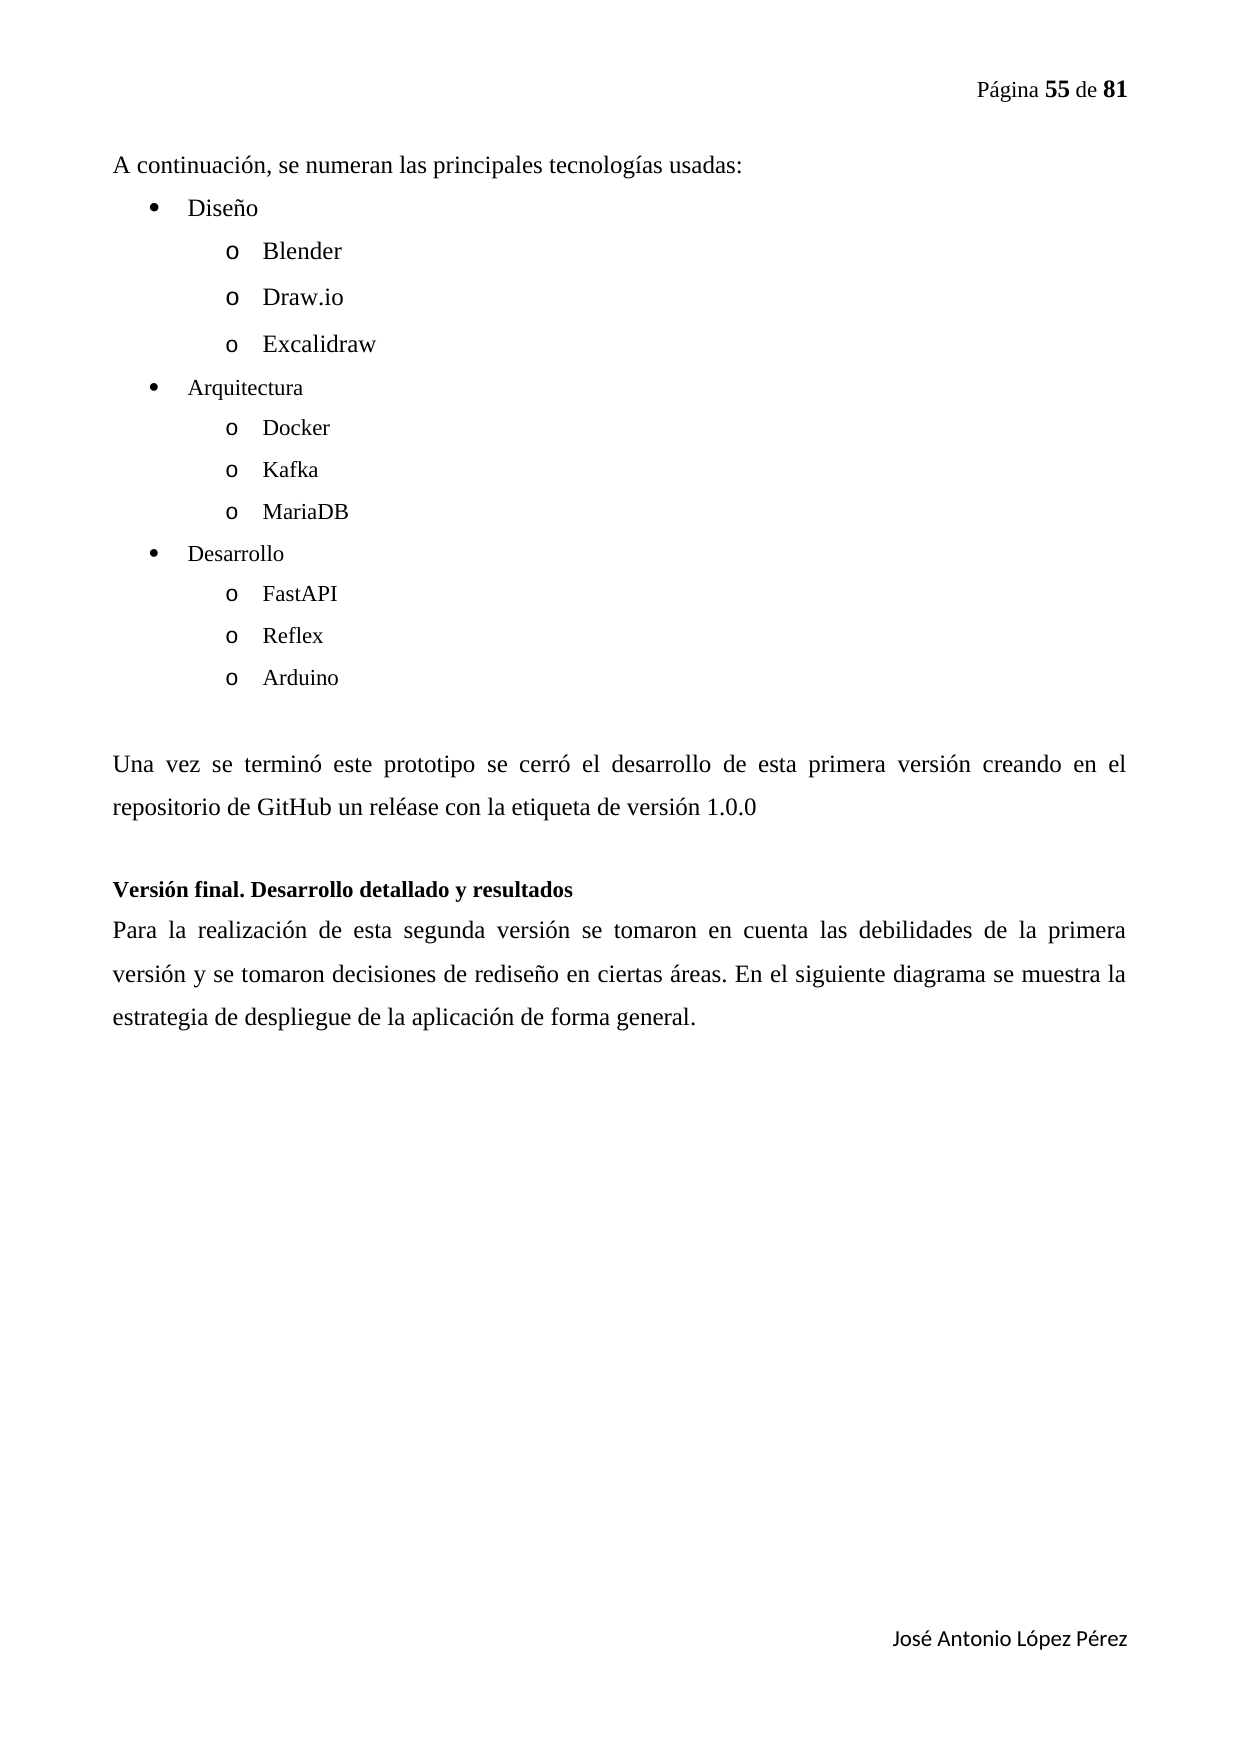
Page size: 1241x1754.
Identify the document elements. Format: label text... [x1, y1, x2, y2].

list Blender [225, 236, 1128, 267]
list Docker [225, 413, 1128, 442]
text A continuación, se numeran las principales tecnologías usadas: [112, 150, 1128, 179]
text Una vez se terminó este prototipo se cerró el desarrollo de esta primera versión creando en el repositorio de GitHub un reléase con la etiqueta de versión 1.0.0 [112, 749, 1128, 821]
text Para la realización de esta segunda versión se tomaron en cuenta las debilidades de la primera versión y se tomaron decisiones de rediseño en ciertas áreas. En el siguiente diagrama se muestra la estrategia de despliegue de la aplicación de forma general. [112, 916, 1128, 1031]
list FastAPI [225, 580, 1128, 608]
list Excalidraw [225, 329, 1128, 359]
list Desarrollo [150, 540, 1128, 567]
list Arquitectura [150, 374, 1128, 400]
list Draw.io [225, 282, 1128, 313]
list Diseño [150, 193, 1128, 222]
list Arduino [225, 664, 1128, 693]
text Versión final. Desarrollo detallado y resultados [112, 835, 1128, 902]
list MariaDB [225, 498, 1128, 526]
list Kafka [225, 456, 1128, 484]
list Reflex [225, 622, 1128, 650]
